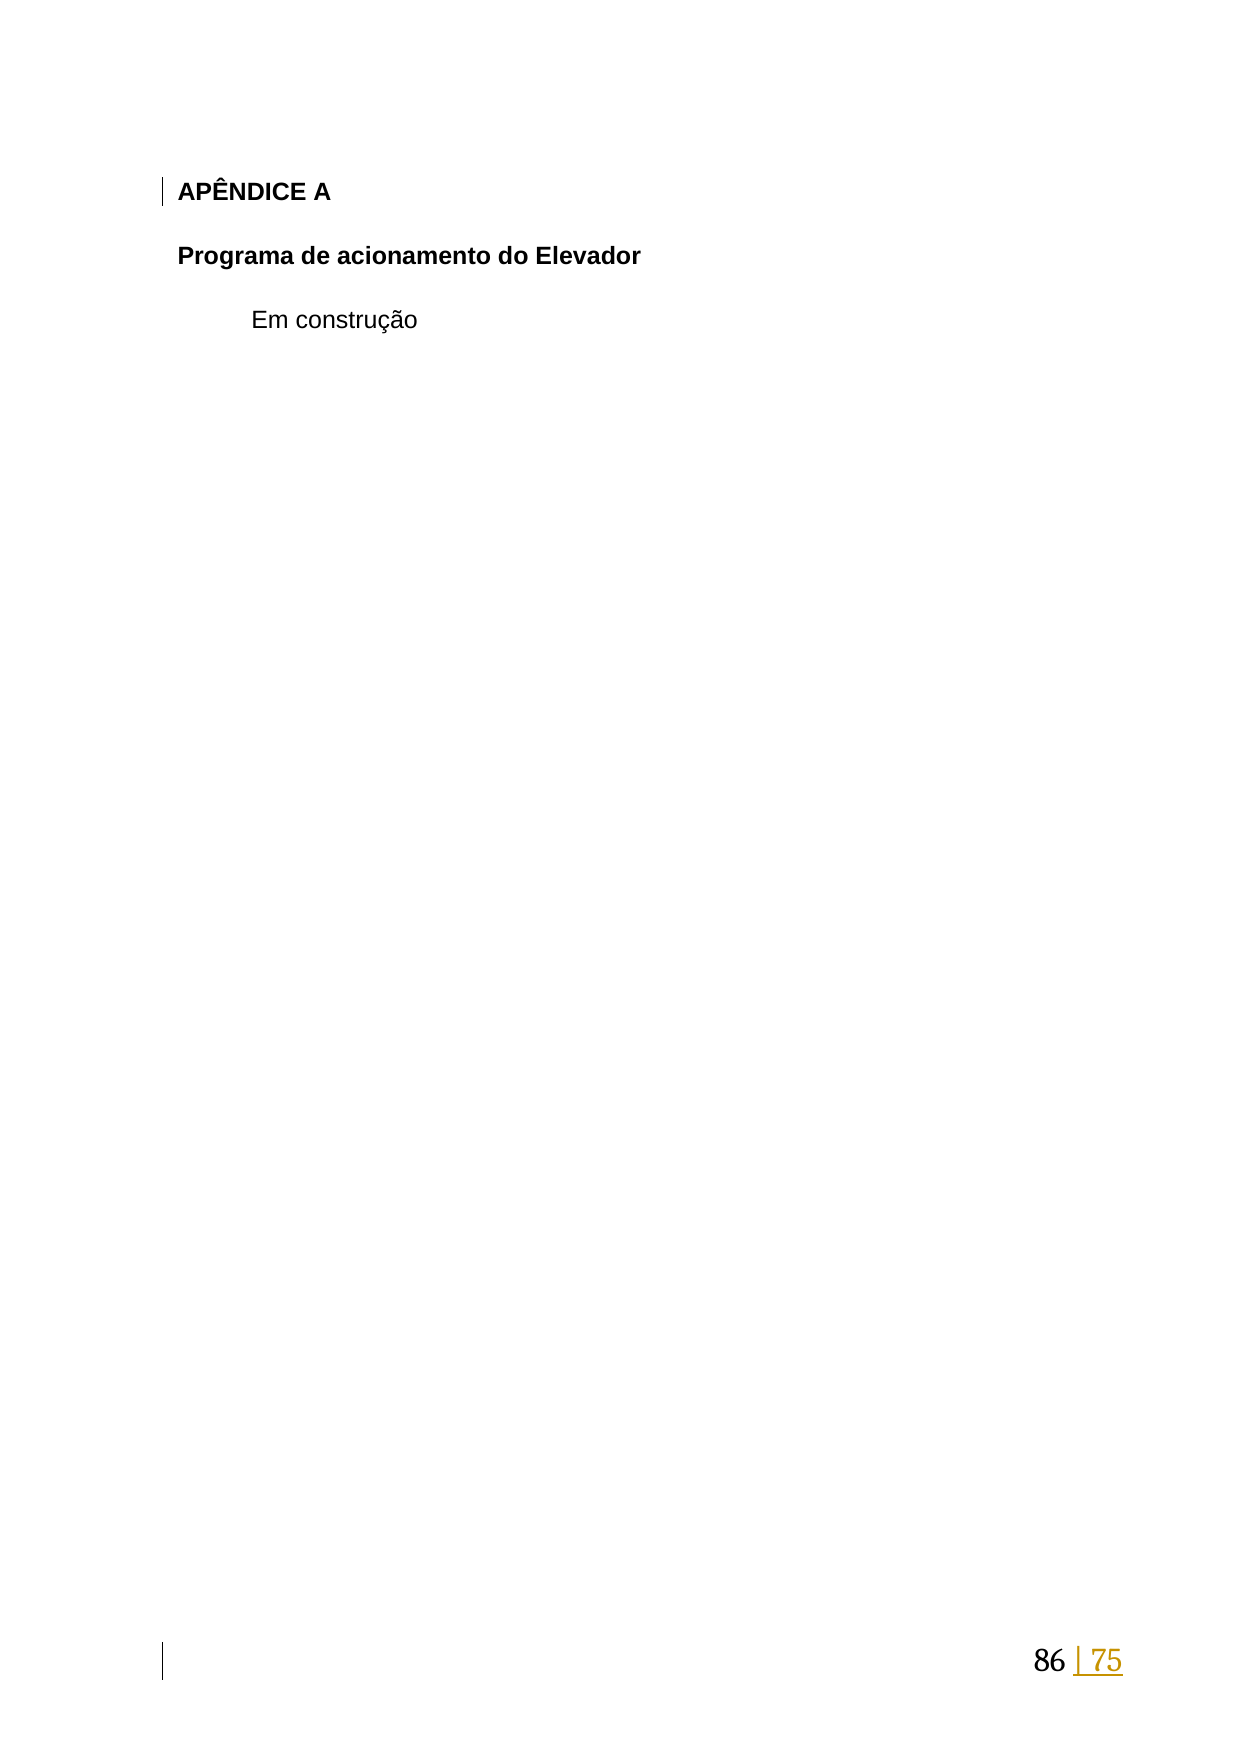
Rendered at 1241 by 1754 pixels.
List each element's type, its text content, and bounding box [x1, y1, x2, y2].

list Em construção [177, 305, 1122, 334]
text APÊNDICE A [177, 177, 1122, 206]
text Programa de acionamento do Elevador [177, 241, 1122, 270]
